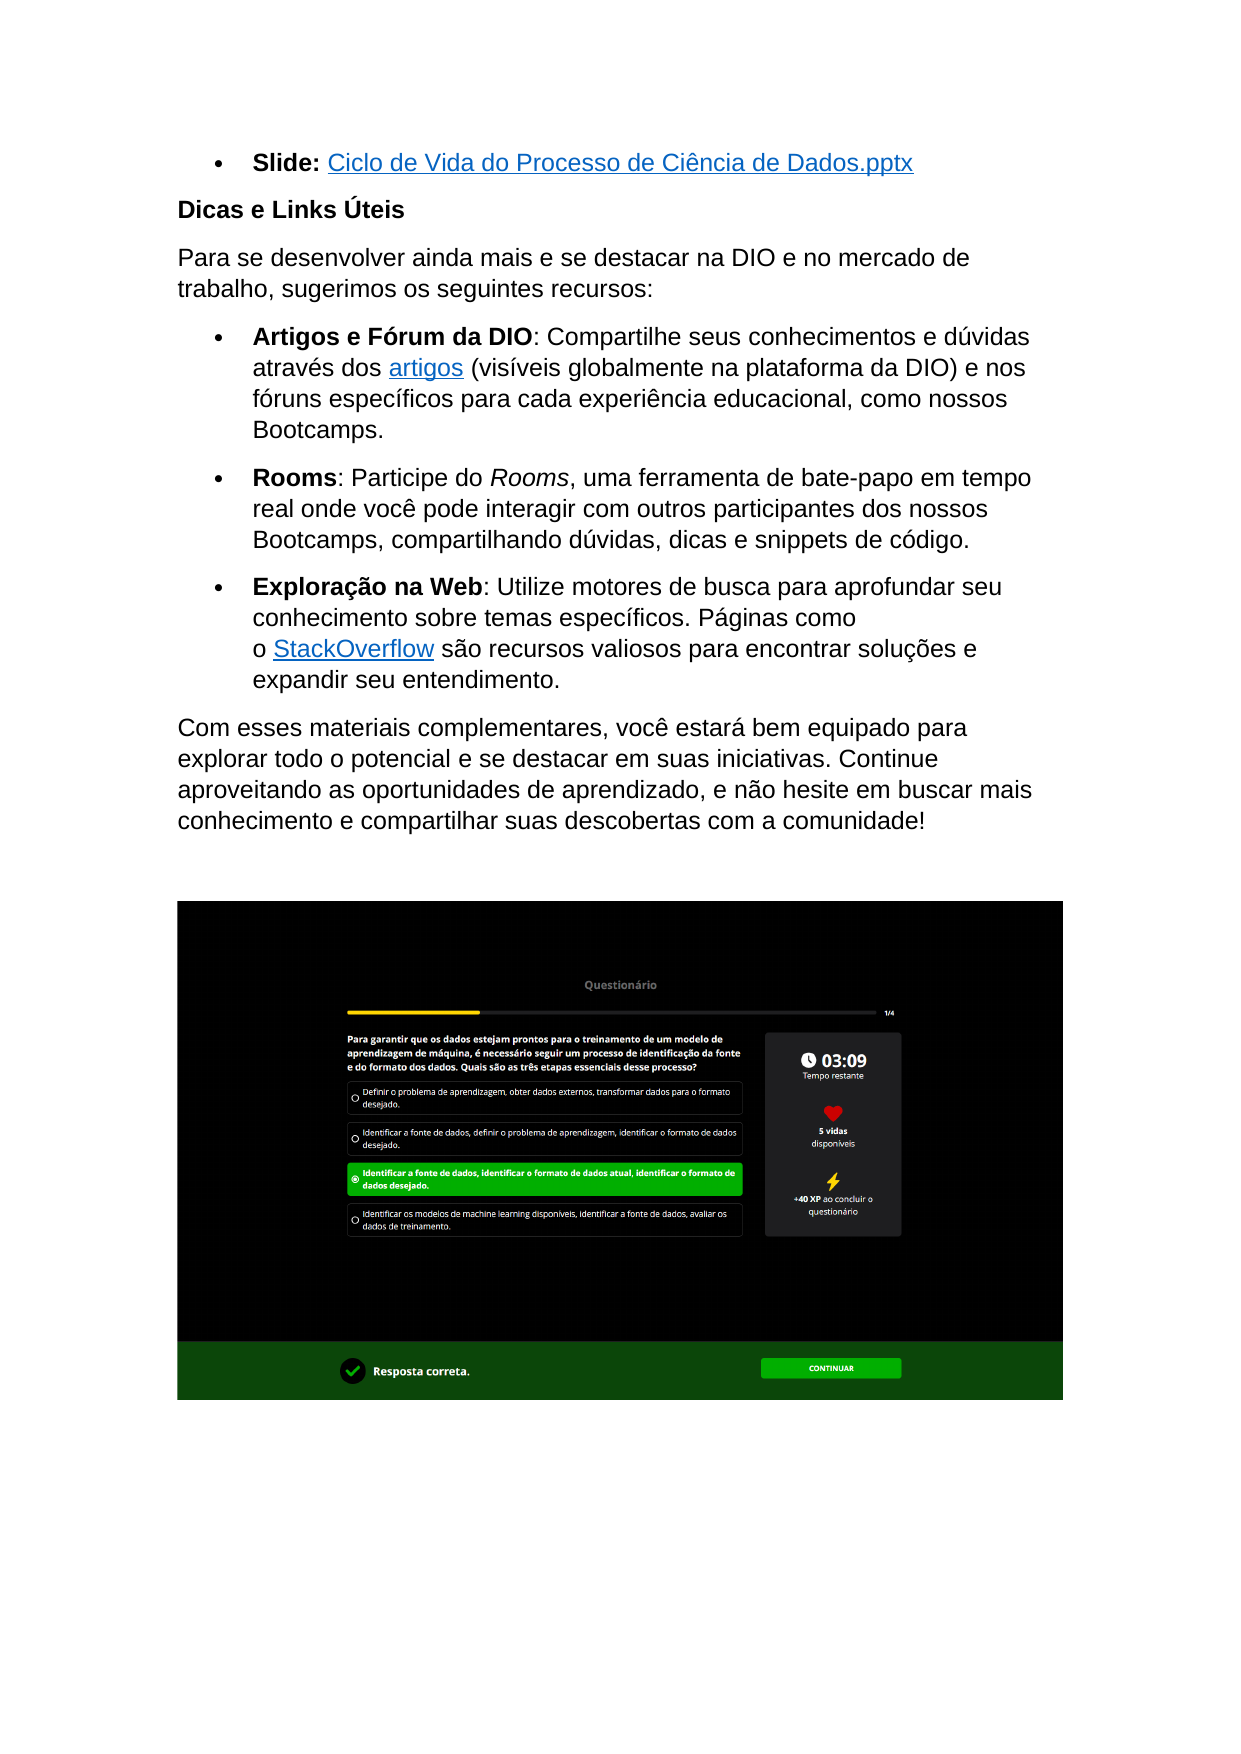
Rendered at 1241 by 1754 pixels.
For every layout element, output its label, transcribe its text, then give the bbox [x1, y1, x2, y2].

text Com esses materiais complementares, você estará bem equipado para explorar todo o potencial e se destacar em suas iniciativas. Continue aproveitando as oportunidades de aprendizado, e não hesite em buscar mais conhecimento e compartilhar suas descobertas com a comunidade! [177, 713, 1063, 835]
list Rooms: Participe do Rooms, uma ferramenta de bate-papo em tempo real onde você pode interagir com outros participantes dos nossos Bootcamps, compartilhando dúvidas, dicas e snippets de código. [215, 463, 1063, 553]
list Slide: Ciclo de Vida do Processo de Ciência de Dados.pptx [215, 148, 1063, 176]
text Dicas e Links Úteis [177, 195, 1063, 224]
text Para se desenvolver ainda mais e se destacar na DIO e no mercado de trabalho, sugerimos os seguintes recursos: [177, 243, 1063, 303]
list Exploração na Web: Utilize motores de busca para aprofundar seu conhecimento sobre temas específicos. Páginas como o StackOverflow são recursos valiosos para encontrar soluções e expandir seu entendimento. [215, 572, 1063, 694]
picture [177, 901, 1063, 1400]
list Artigos e Fórum da DIO: Compartilhe seus conhecimentos e dúvidas através dos artigos (visíveis globalmente na plataforma da DIO) e nos fóruns específicos para cada experiência educacional, como nossos Bootcamps. [215, 322, 1063, 444]
